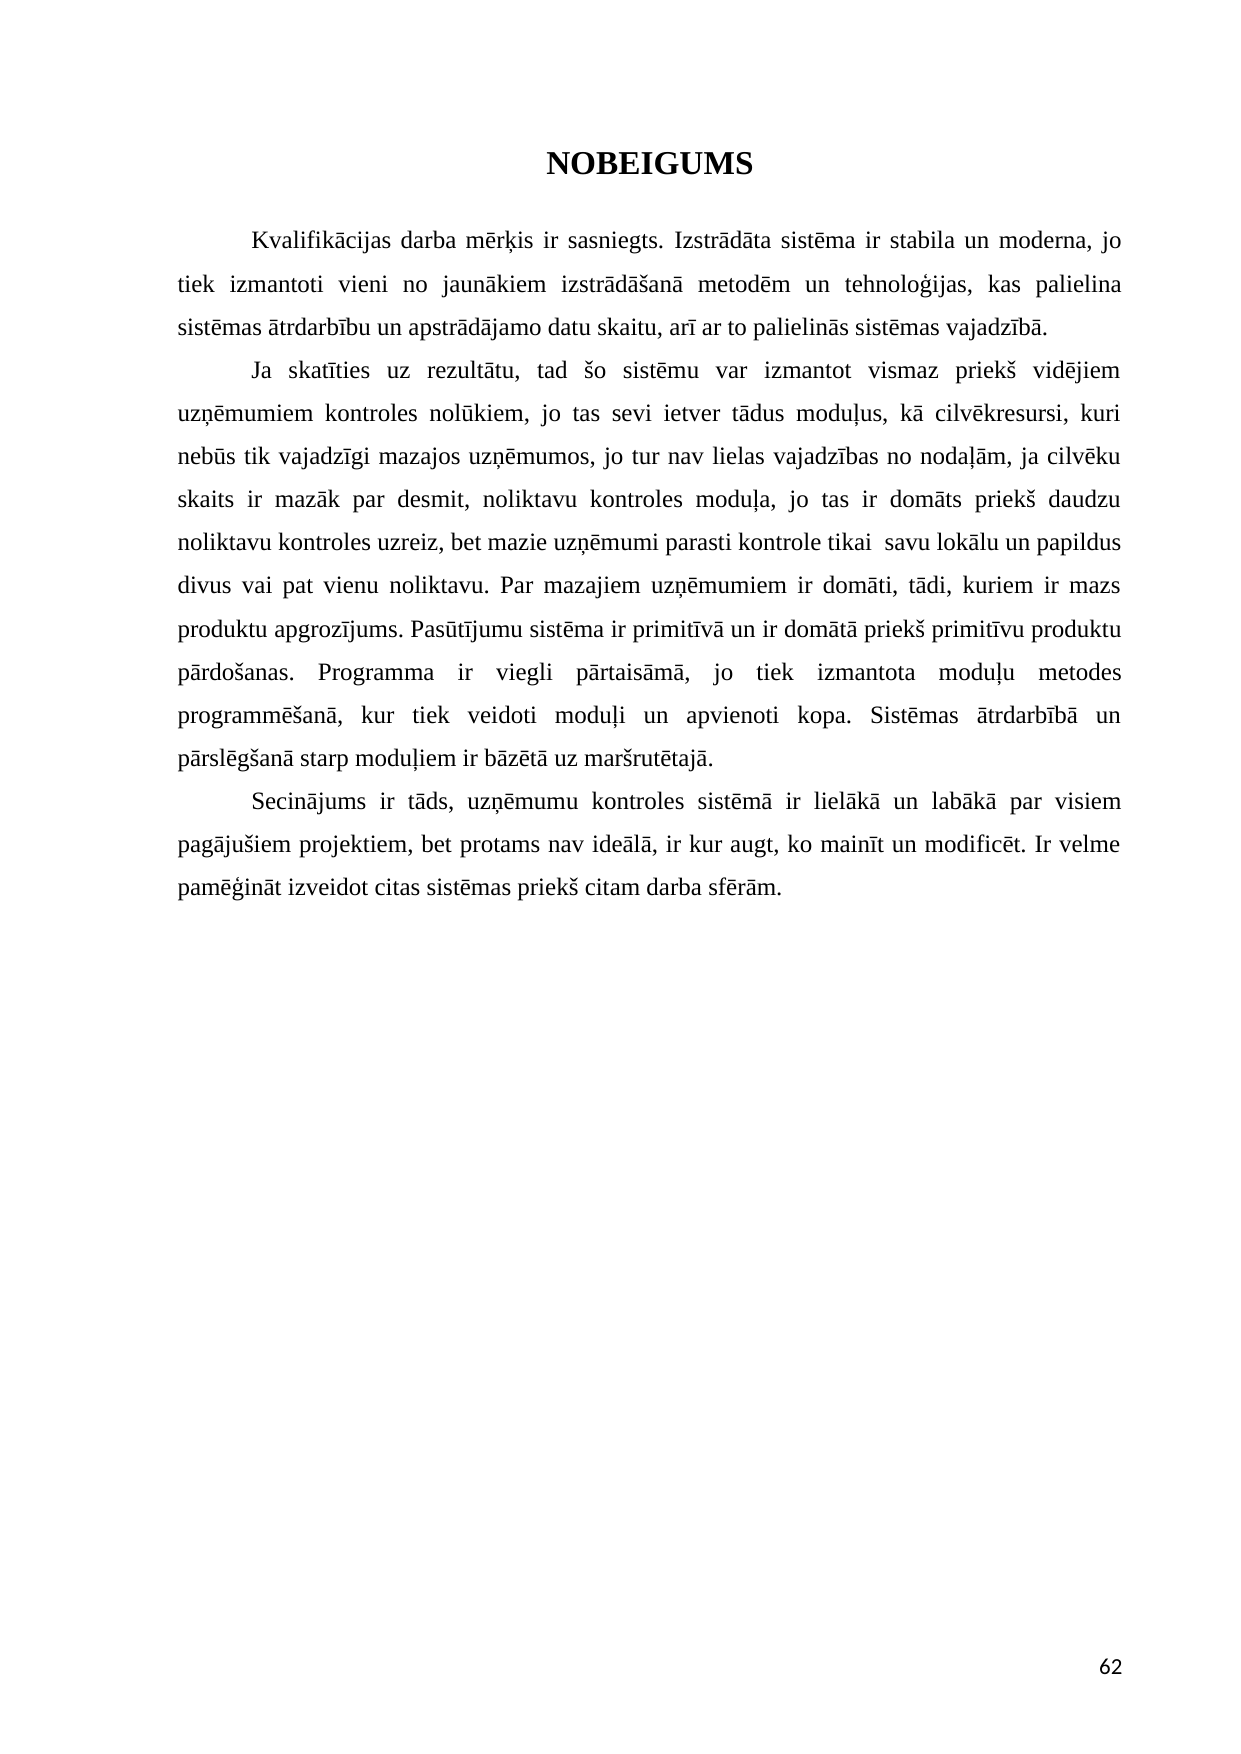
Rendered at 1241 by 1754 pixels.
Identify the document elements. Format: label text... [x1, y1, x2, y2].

text Secinājums ir tāds, uzņēmumu kontroles sistēmā ir lielākā un labākā par visiem pagājušiem projektiem, bet protams nav ideālā, ir kur augt, ko mainīt un modificēt. Ir velme pamēģināt izveidot citas sistēmas priekš citam darba sfērām. [177, 786, 1122, 901]
text Kvalifikācijas darba mērķis ir sasniegts. Izstrādāta sistēma ir stabila un moderna, jo tiek izmantoti vieni no jaunākiem izstrādāšanā metodēm un tehnoloģijas, kas palielina sistēmas ātrdarbību un apstrādājamo datu skaitu, arī ar to palielinās sistēmas vajadzībā. [177, 226, 1122, 341]
text Ja skatīties uz rezultātu, tad šo sistēmu var izmantot vismaz priekš vidējiem uzņēmumiem kontroles nolūkiem, jo tas sevi ietver tādus moduļus, kā cilvēkresursi, kuri nebūs tik vajadzīgi mazajos uzņēmumos, jo tur nav lielas vajadzības no nodaļām, ja cilvēku skaits ir mazāk par desmit, noliktavu kontroles moduļa, jo tas ir domāts priekš daudzu noliktavu kontroles uzreiz, bet mazie uzņēmumi parasti kontrole tikai savu lokālu un papildus divus vai pat vienu noliktavu. Par mazajiem uzņēmumiem ir domāti, tādi, kuriem ir mazs produktu apgrozījums. Pasūtījumu sistēma ir primitīvā un ir domātā priekš primitīvu produktu pārdošanas. Programma ir viegli pārtaisāmā, jo tiek izmantota moduļu metodes programmēšanā, kur tiek veidoti moduļi un apvienoti kopa. Sistēmas ātrdarbībā un pārslēgšanā starp moduļiem ir bāzētā uz maršrutētajā. [177, 355, 1122, 772]
text NOBEIGUMS [177, 143, 1122, 181]
